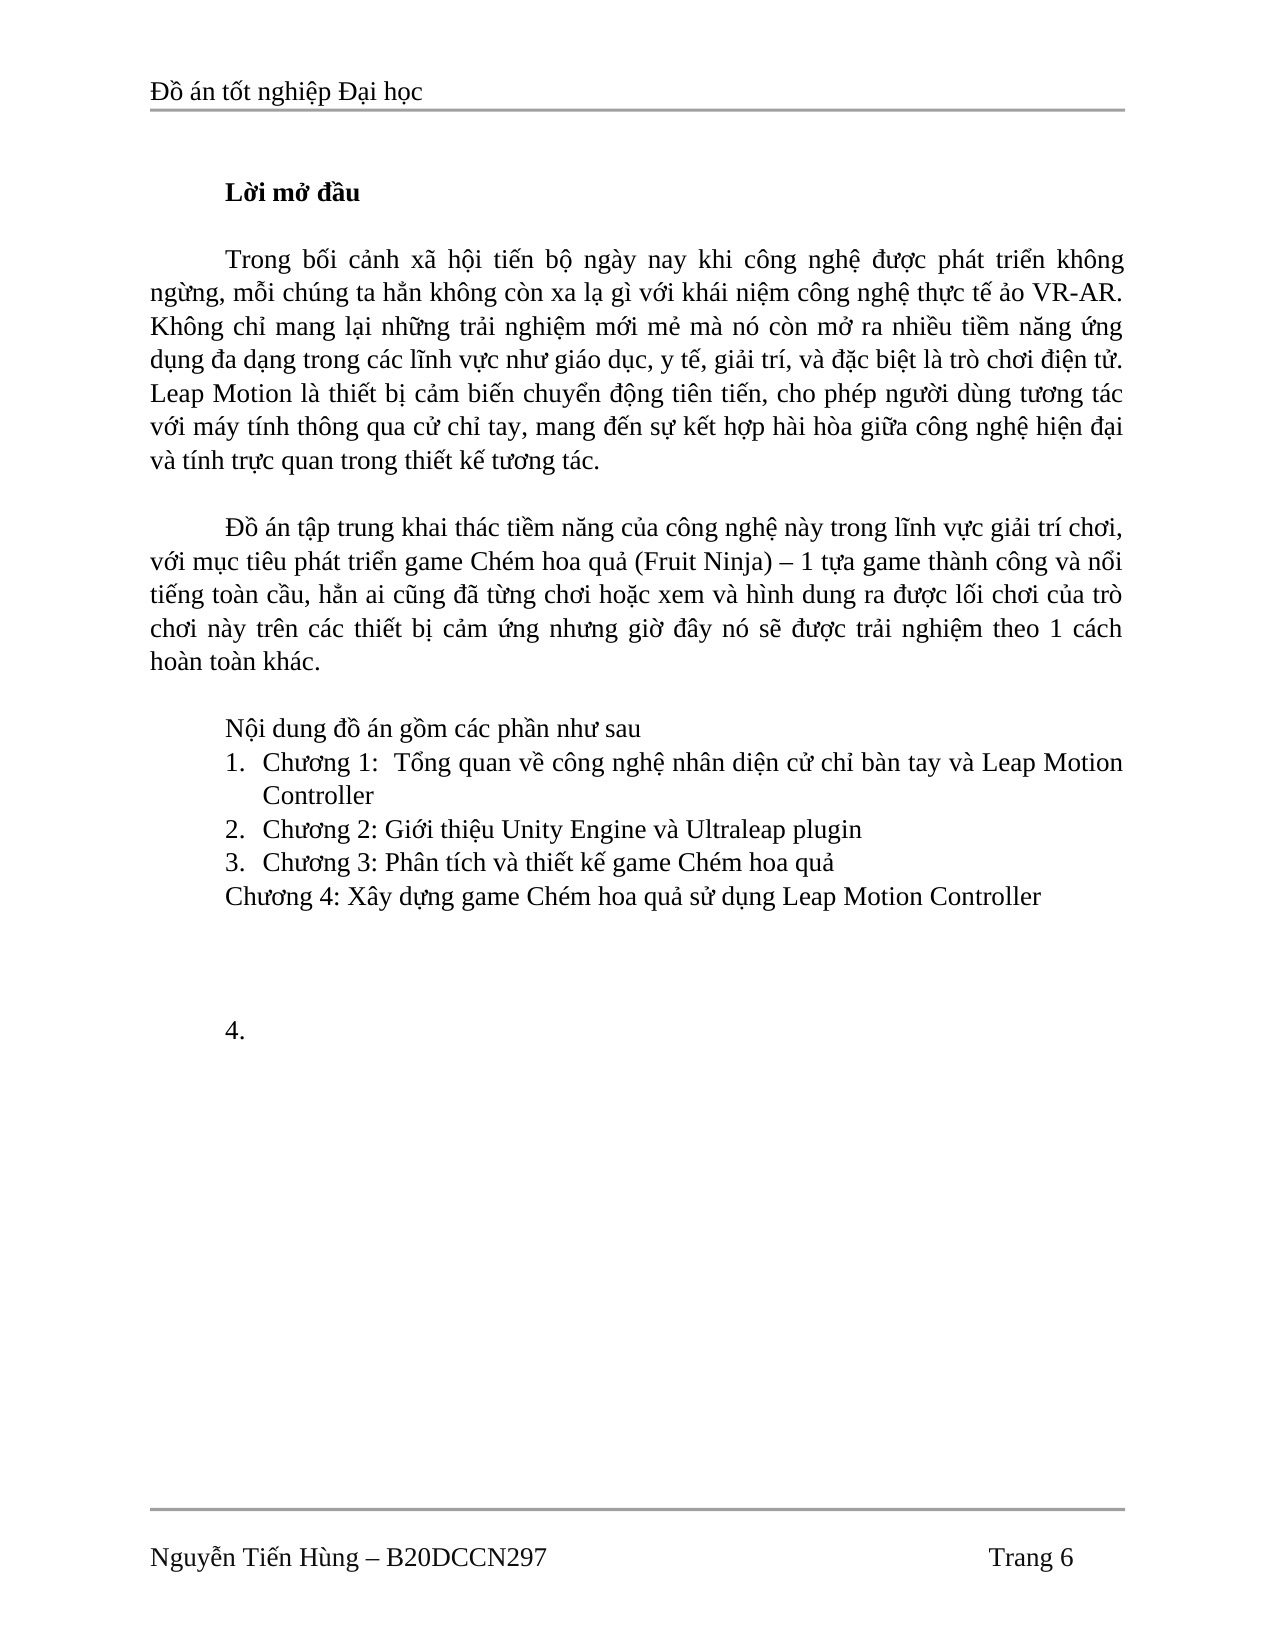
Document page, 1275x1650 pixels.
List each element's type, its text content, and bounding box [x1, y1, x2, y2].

text Lời mở đầu [150, 176, 1125, 207]
list Chương 3: Phân tích và thiết kế game Chém hoa quả [225, 846, 1125, 878]
text Chương 4: Xây dựng game Chém hoa quả sử dụng Leap Motion Controller [150, 880, 1125, 911]
list Chương 2: Giới thiệu Unity Engine và Ultraleap plugin [225, 813, 1125, 844]
text Đồ án tập trung khai thác tiềm năng của công nghệ này trong lĩnh vực giải trí chơi, với mục tiêu phát triển game Chém hoa quả (Fruit Ninja) – 1 tựa game thành công và nổi tiếng toàn cầu, hẳn ai cũng đã từng chơi hoặc xem và hình dung ra được lối chơi của trò chơi này trên các thiết bị cảm ứng nhưng giờ đây nó sẽ được trải nghiệm theo 1 cách hoàn toàn khác. [150, 511, 1125, 676]
text Trong bối cảnh xã hội tiến bộ ngày nay khi công nghệ được phát triển không ngừng, mỗi chúng ta hẳn không còn xa lạ gì với khái niệm công nghệ thực tế ảo VR-AR. Không chỉ mang lại những trải nghiệm mới mẻ mà nó còn mở ra nhiều tiềm năng ứng dụng đa dạng trong các lĩnh vực như giáo dục, y tế, giải trí, và đặc biệt là trò chơi điện tử. Leap Motion là thiết bị cảm biến chuyển động tiên tiến, cho phép người dùng tương tác với máy tính thông qua cử chỉ tay, mang đến sự kết hợp hài hòa giữa công nghệ hiện đại và tính trực quan trong thiết kế tương tác. [150, 243, 1125, 475]
text Nội dung đồ án gồm các phần như sau [150, 712, 1125, 743]
list Chương 1: Tổng quan về công nghệ nhân diện cử chỉ bàn tay và Leap Motion Controller [225, 746, 1125, 811]
